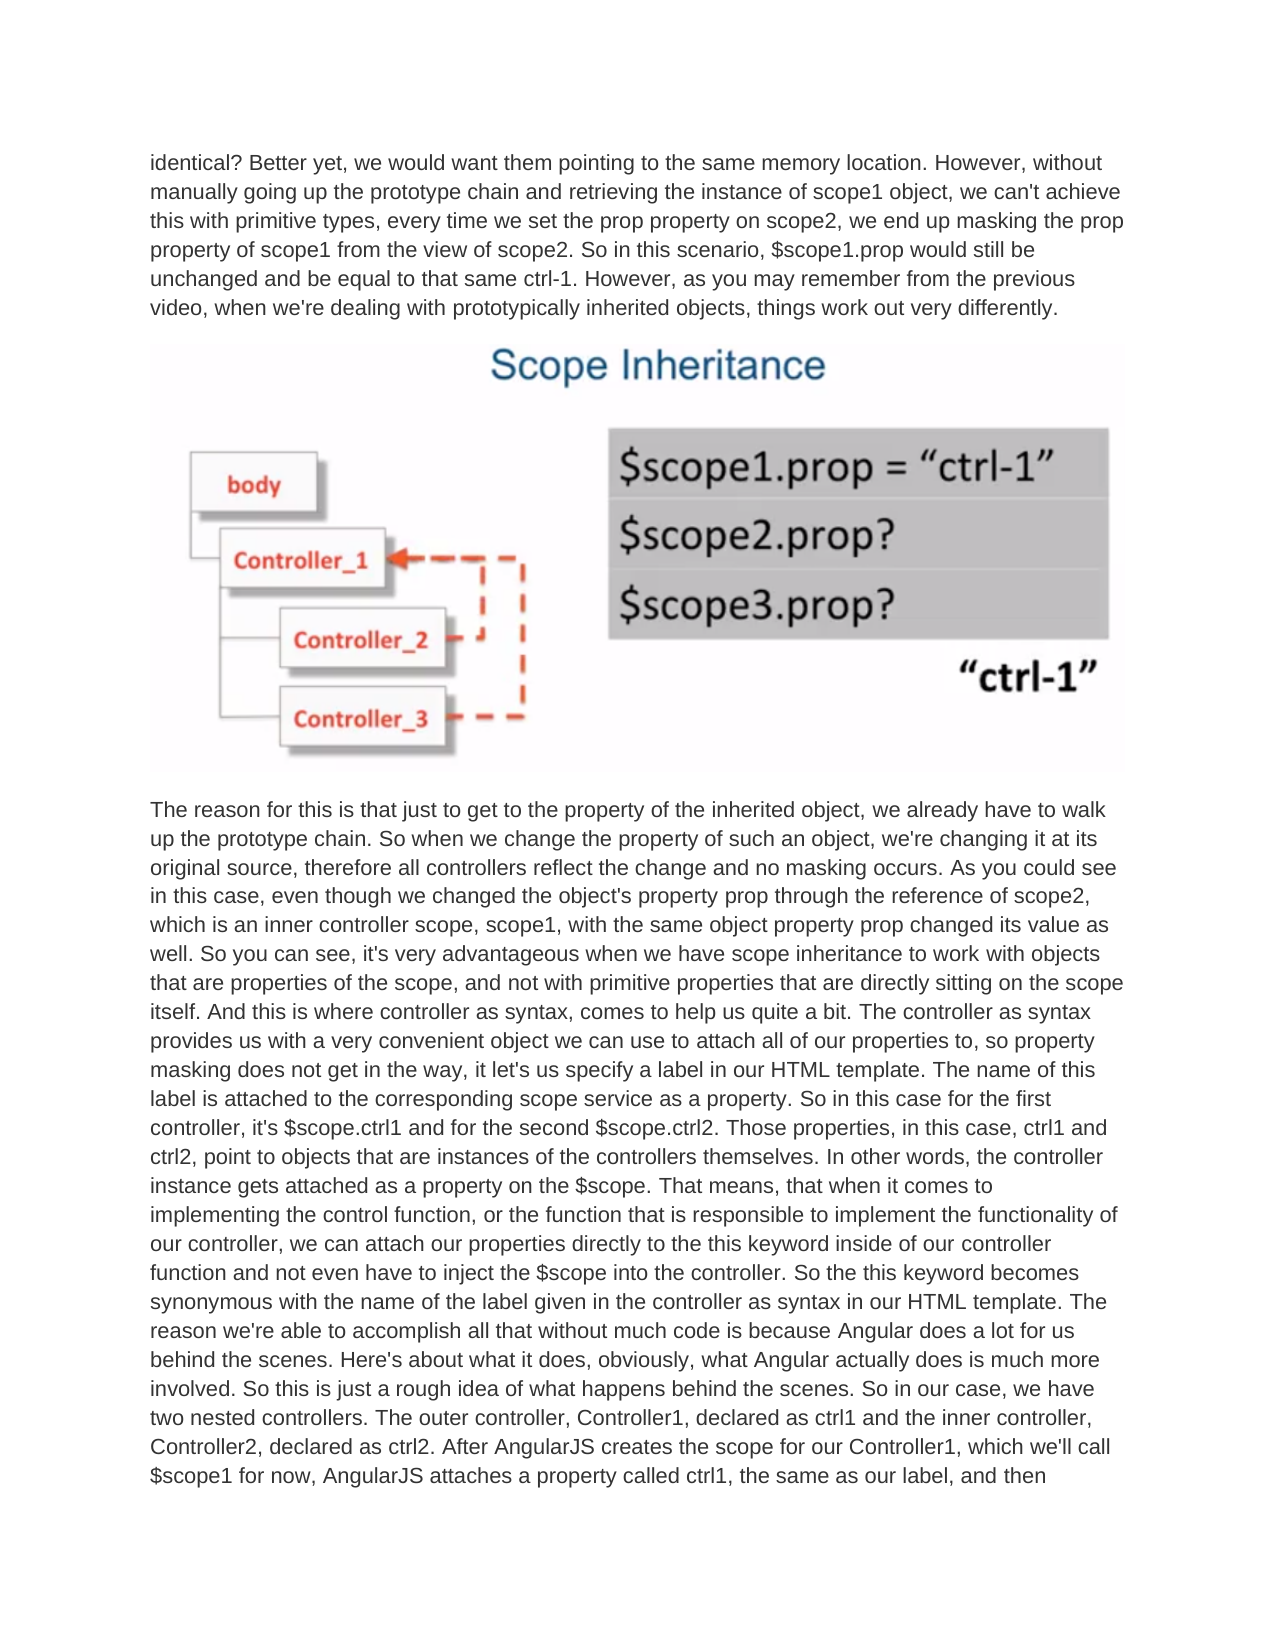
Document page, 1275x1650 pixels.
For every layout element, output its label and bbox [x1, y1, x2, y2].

text [150, 797, 1125, 1488]
picture [150, 344, 1125, 772]
text [150, 150, 1125, 320]
